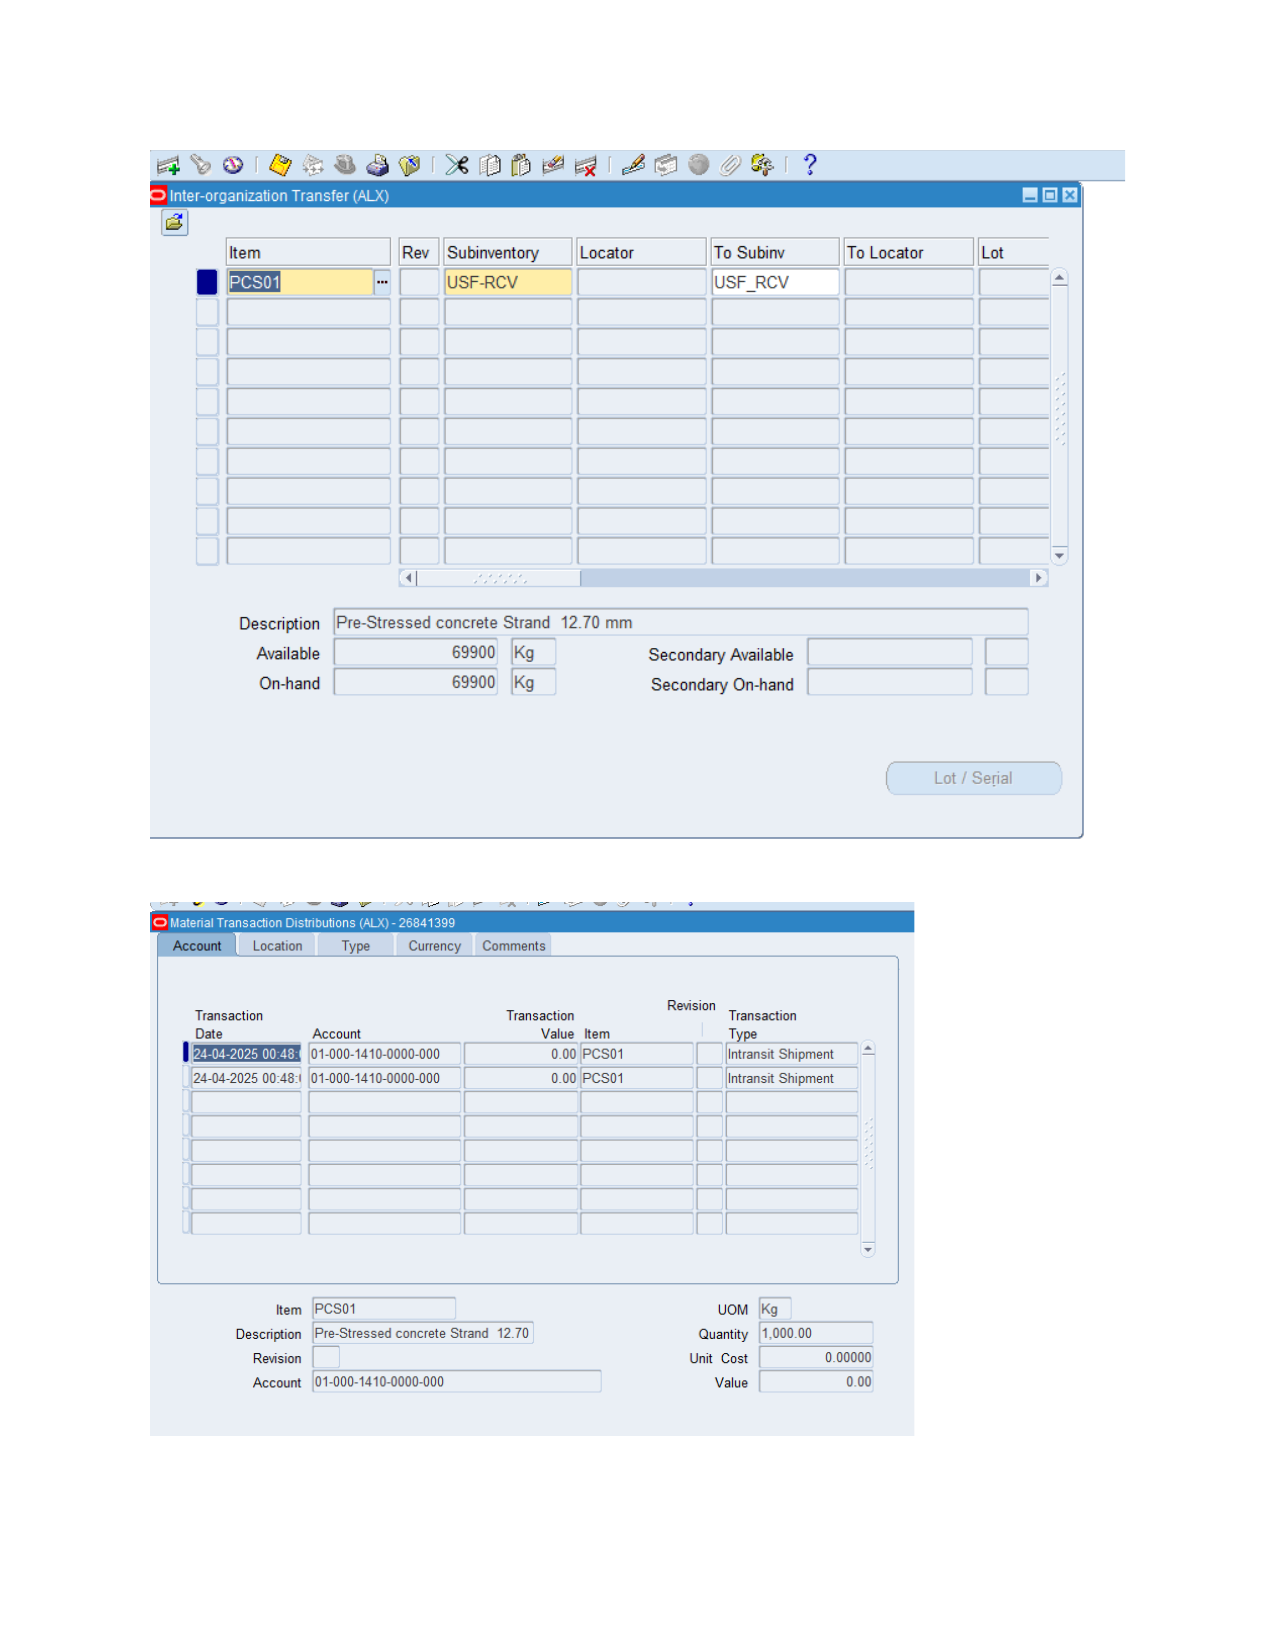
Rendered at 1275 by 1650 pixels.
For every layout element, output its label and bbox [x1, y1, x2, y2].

picture [150, 902, 915, 1436]
picture [150, 150, 1125, 901]
